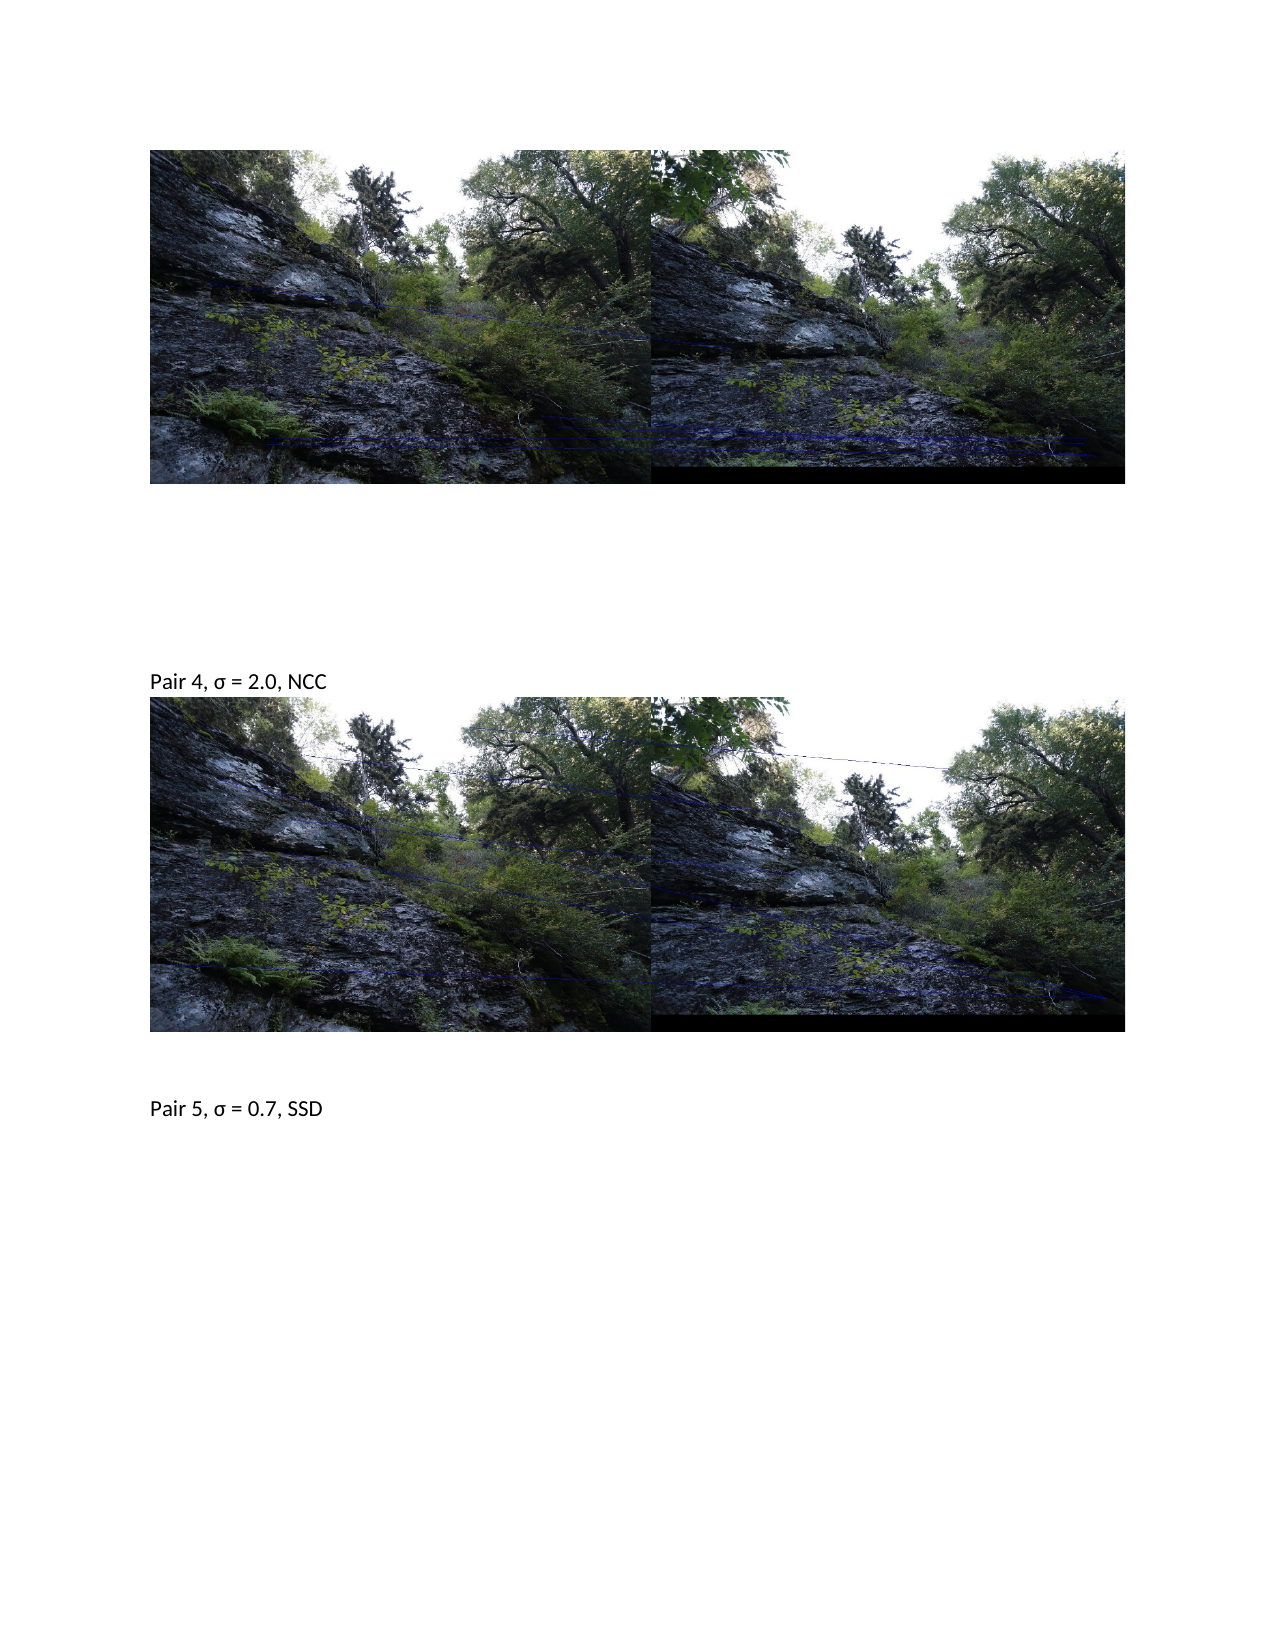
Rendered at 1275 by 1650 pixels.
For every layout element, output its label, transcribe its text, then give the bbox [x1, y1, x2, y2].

picture [150, 150, 1125, 484]
text Pair 5, σ = 0.7, SSD [150, 1094, 1125, 1122]
text Pair 4, σ = 2.0, NCC [150, 667, 1125, 695]
picture [150, 697, 1125, 1032]
